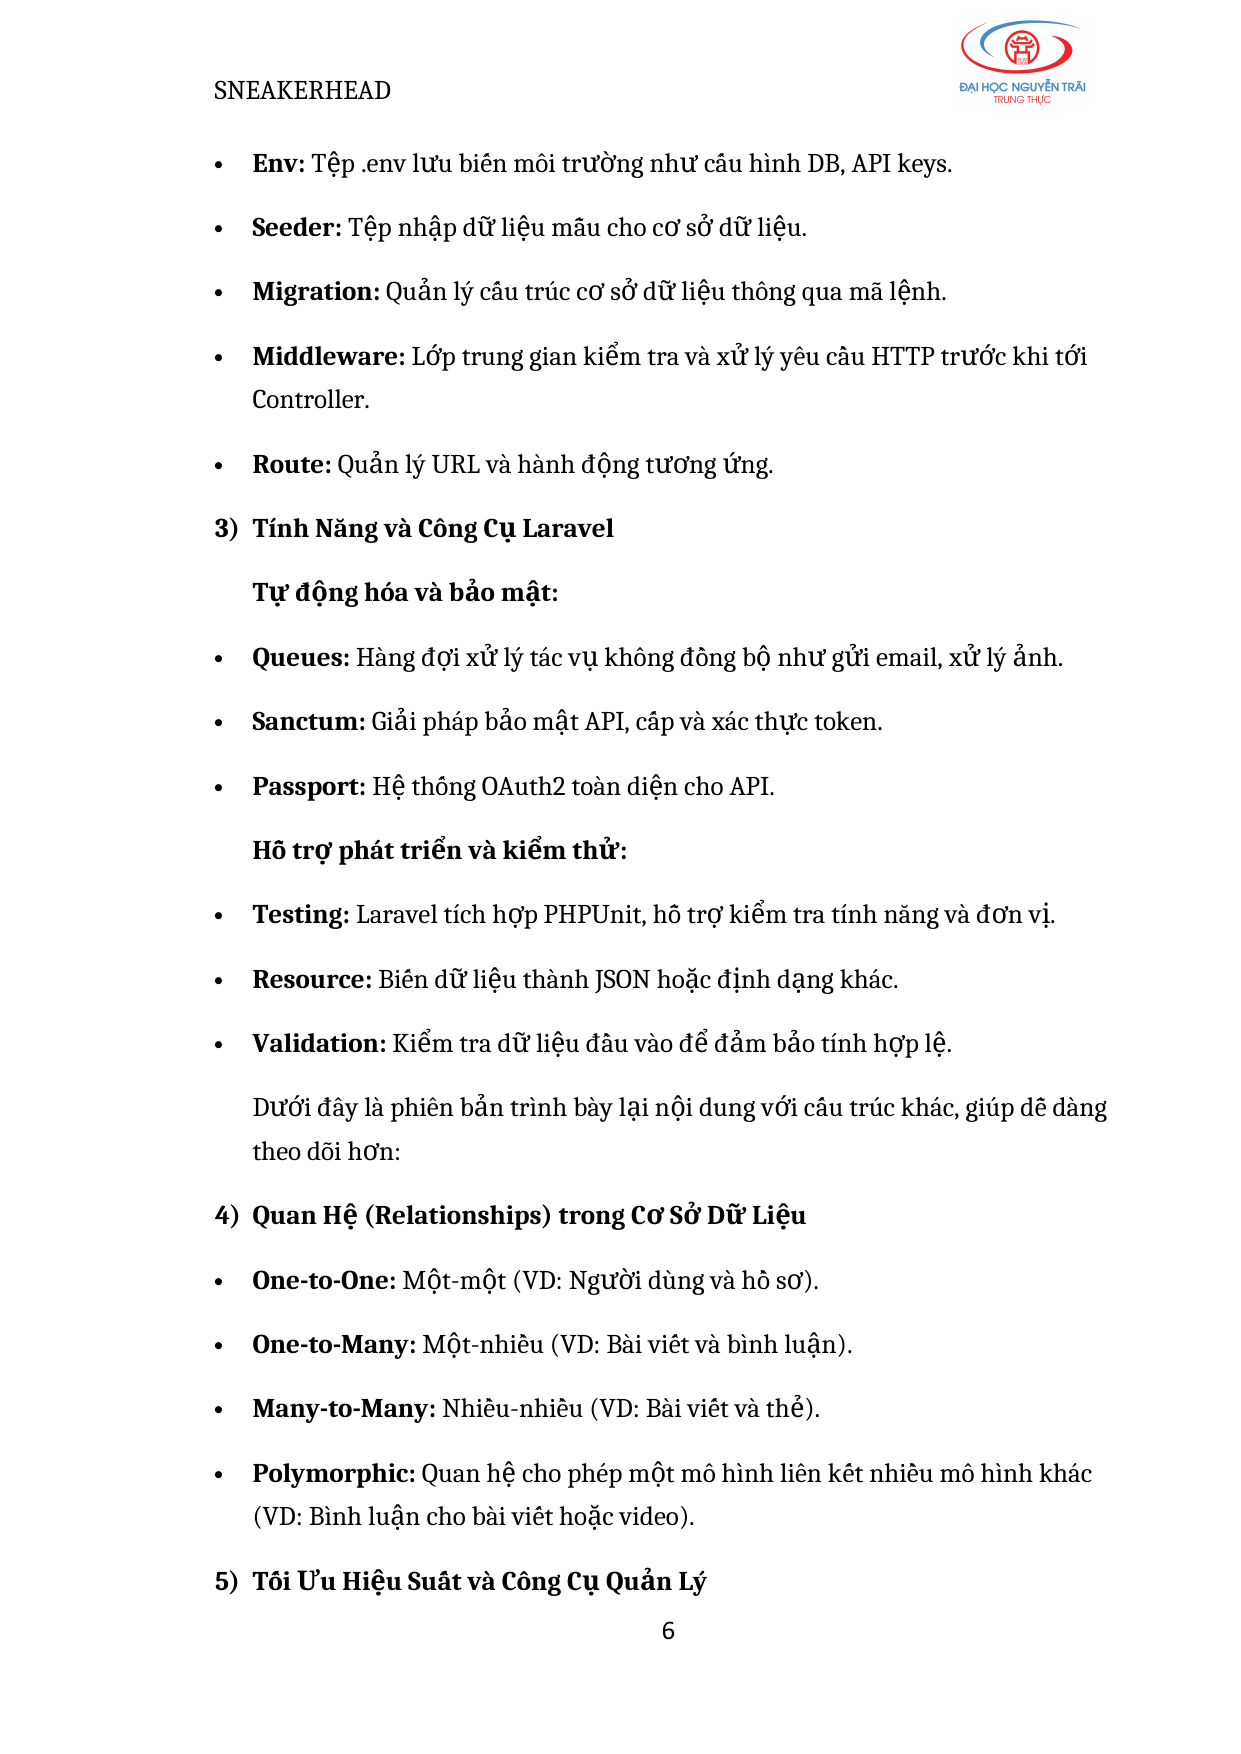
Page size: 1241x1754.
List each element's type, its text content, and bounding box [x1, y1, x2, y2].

picture [952, 15, 1092, 108]
list Seeder: Tệp nhập dữ liệu mẫu cho cơ sở dữ liệu. [215, 212, 1122, 243]
list Tính Năng và Công Cụ Laravel [215, 513, 1122, 544]
list Sanctum: Giải pháp bảo mật API, cấp và xác thực token. [215, 706, 1122, 737]
list Tối Ưu Hiệu Suất và Công Cụ Quản Lý [215, 1566, 1122, 1597]
text Tự động hóa và bảo mật: [252, 577, 1122, 609]
list Route: Quản lý URL và hành động tương ứng. [215, 449, 1122, 480]
list Middleware: Lớp trung gian kiểm tra và xử lý yêu cầu HTTP trước khi tới Controller. [215, 341, 1122, 416]
list Migration: Quản lý cấu trúc cơ sở dữ liệu thông qua mã lệnh. [215, 276, 1122, 308]
list One-to-One: Một-một (VD: Người dùng và hồ sơ). [215, 1265, 1122, 1296]
list Testing: Laravel tích hợp PHPUnit, hỗ trợ kiểm tra tính năng và đơn vị. [215, 899, 1122, 931]
list One-to-Many: Một-nhiều (VD: Bài viết và bình luận). [215, 1329, 1122, 1360]
list Resource: Biến dữ liệu thành JSON hoặc định dạng khác. [215, 964, 1122, 995]
text Hỗ trợ phát triển và kiểm thử: [252, 835, 1122, 866]
list Many-to-Many: Nhiều-nhiều (VD: Bài viết và thẻ). [215, 1393, 1122, 1425]
list Env: Tệp .env lưu biến môi trường như cấu hình DB, API keys. [215, 148, 1122, 179]
list Passport: Hệ thống OAuth2 toàn diện cho API. [215, 771, 1122, 802]
text Dưới đây là phiên bản trình bày lại nội dung với cấu trúc khác, giúp dễ dàng theo dõi hơn: [252, 1092, 1122, 1167]
list Polymorphic: Quan hệ cho phép một mô hình liên kết nhiều mô hình khác (VD: Bình luận cho bài viết hoặc video). [215, 1458, 1122, 1533]
list Queues: Hàng đợi xử lý tác vụ không đồng bộ như gửi email, xử lý ảnh. [215, 642, 1122, 673]
list Validation: Kiểm tra dữ liệu đầu vào để đảm bảo tính hợp lệ. [215, 1028, 1122, 1059]
list Quan Hệ (Relationships) trong Cơ Sở Dữ Liệu [215, 1200, 1122, 1232]
